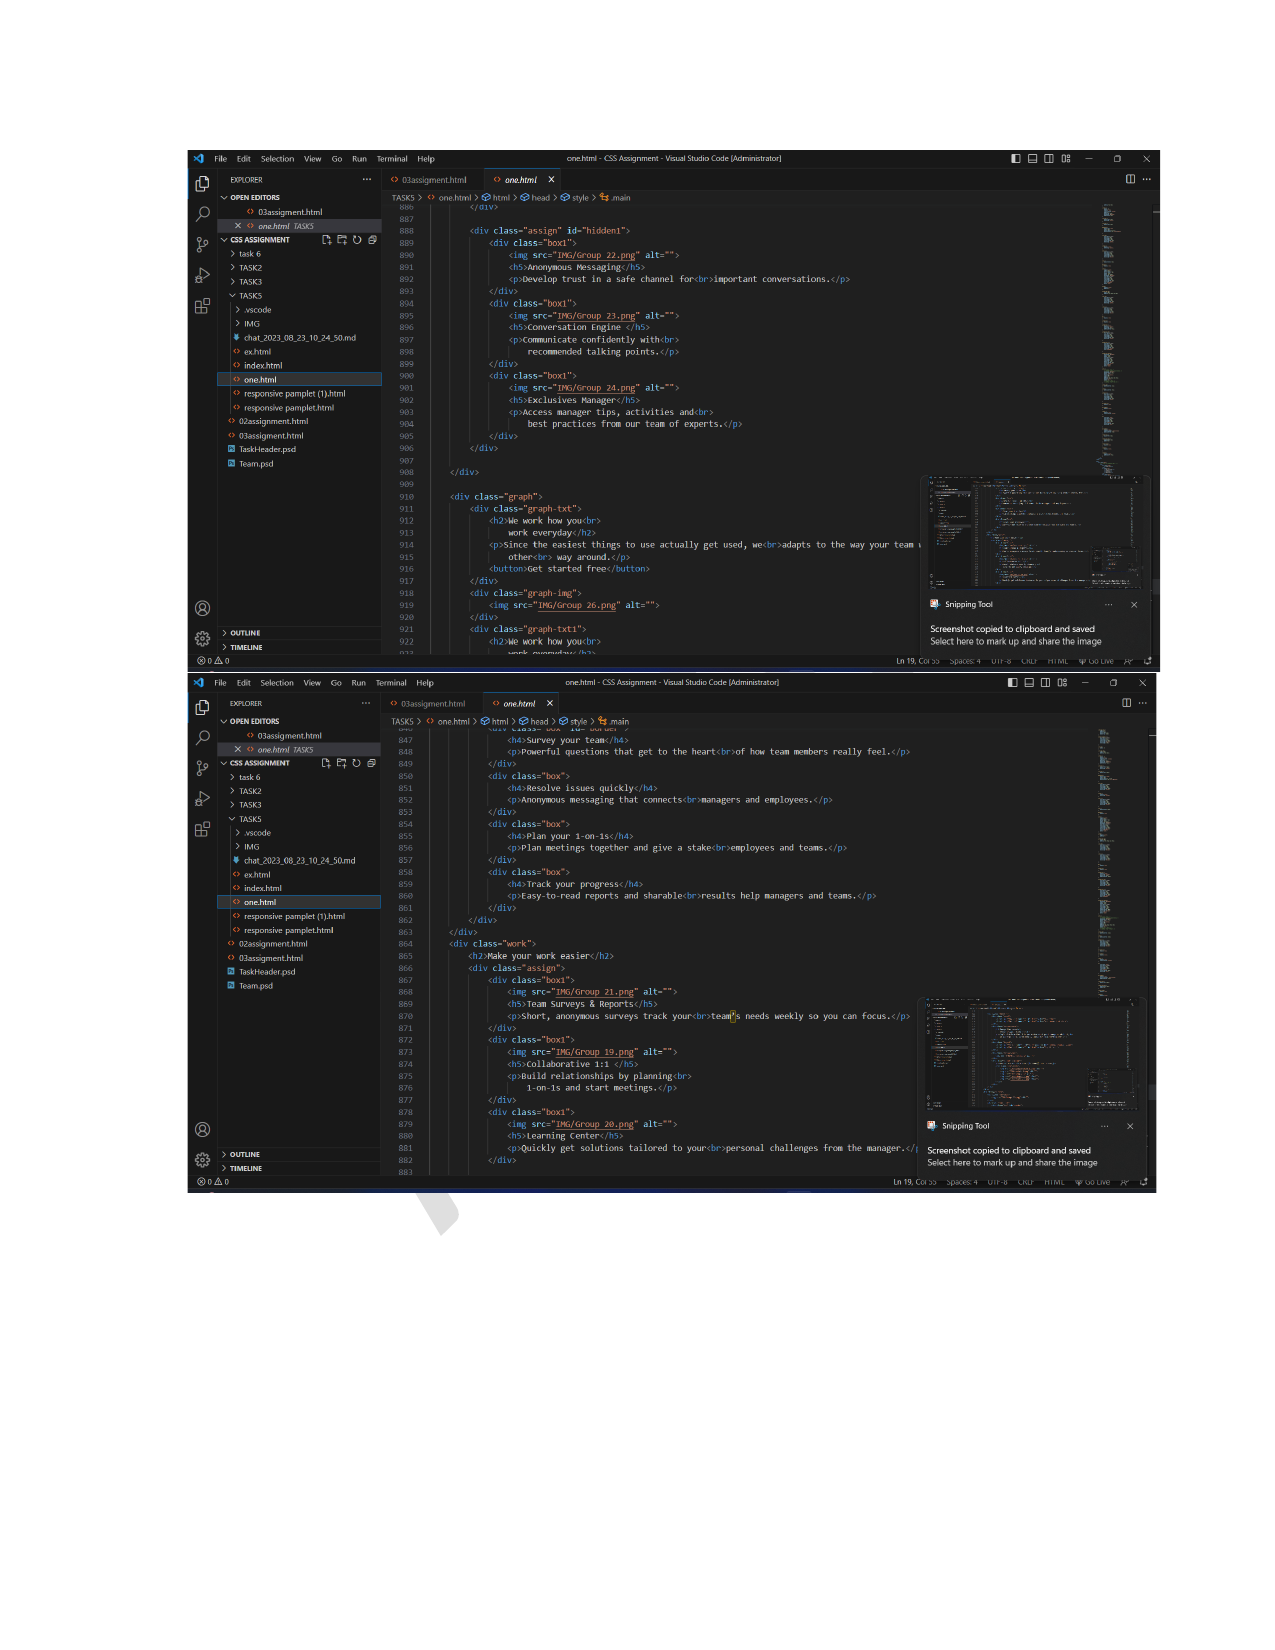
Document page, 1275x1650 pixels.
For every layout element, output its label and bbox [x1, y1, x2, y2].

picture [187, 150, 1160, 672]
picture [187, 673, 1157, 1193]
